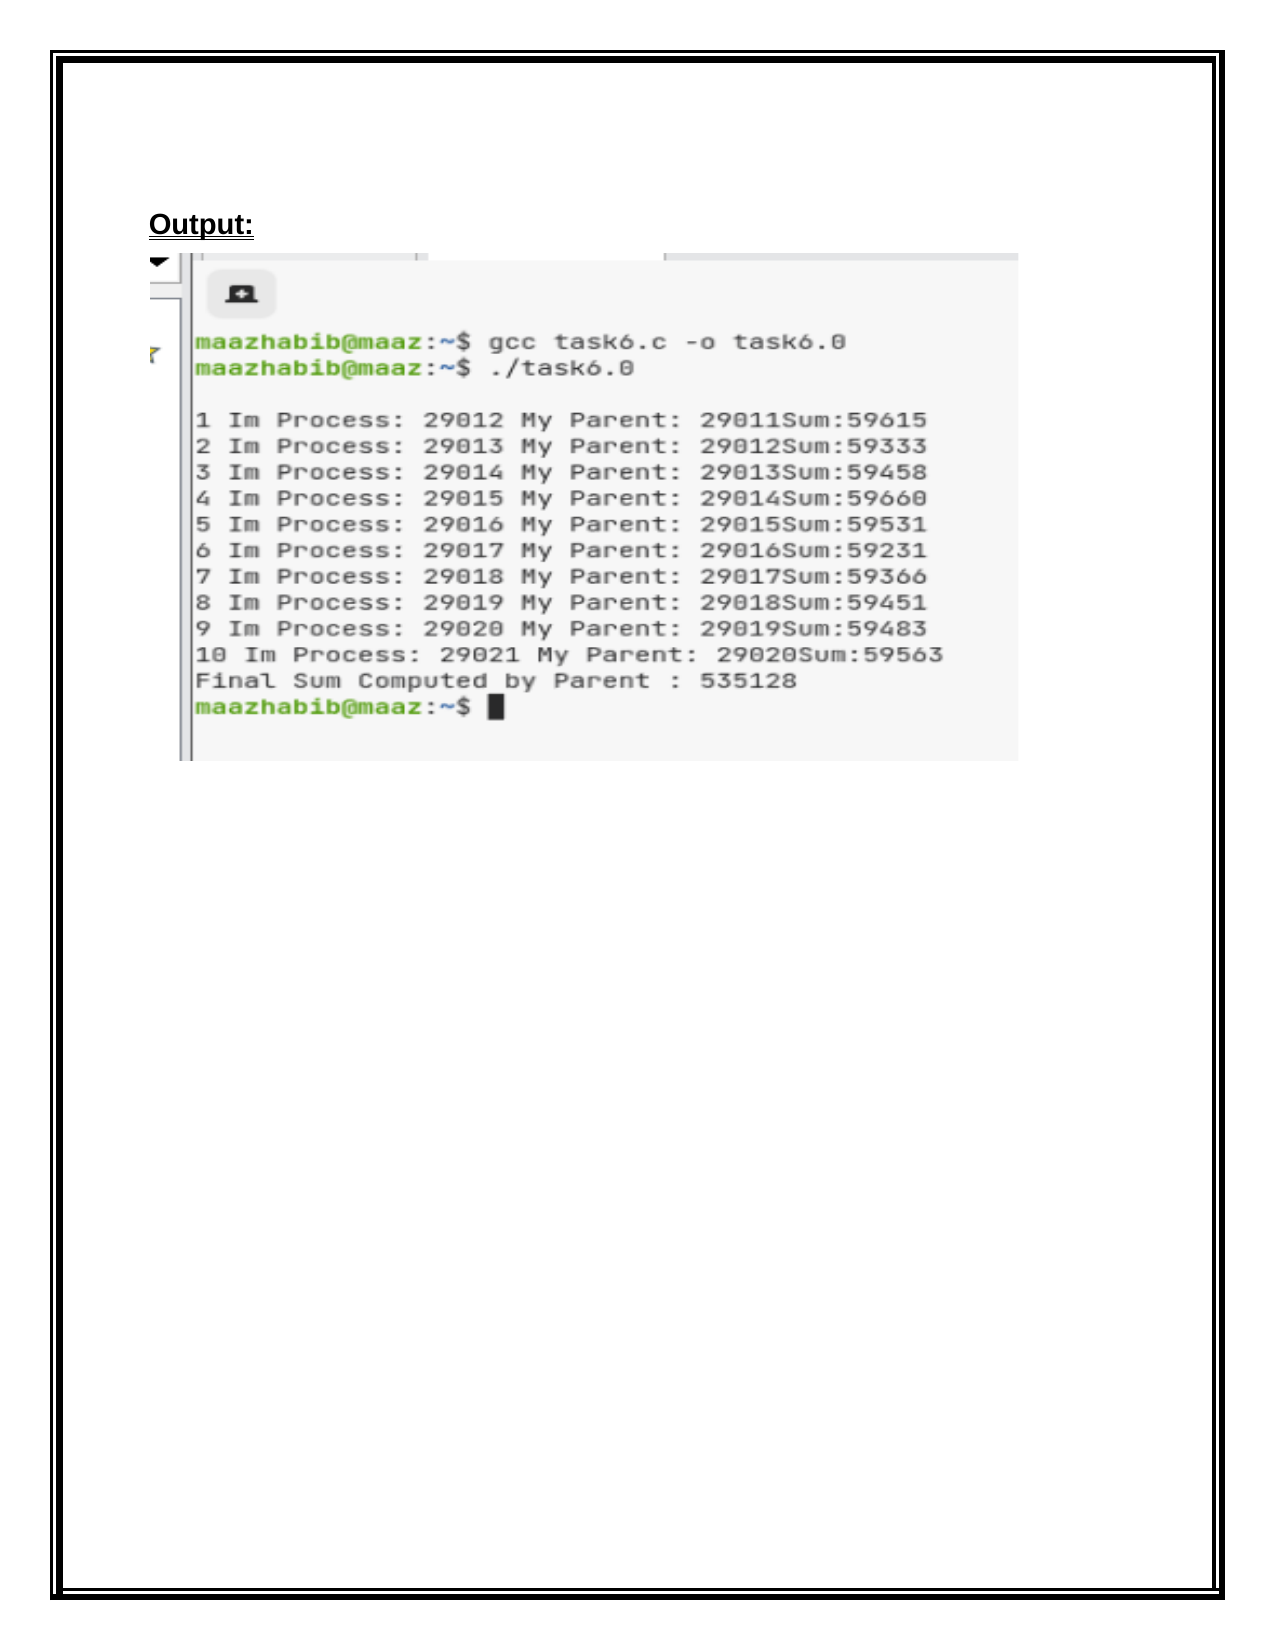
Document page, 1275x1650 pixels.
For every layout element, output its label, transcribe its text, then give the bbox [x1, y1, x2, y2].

picture [150, 253, 1019, 761]
text Output: [148, 207, 1108, 240]
